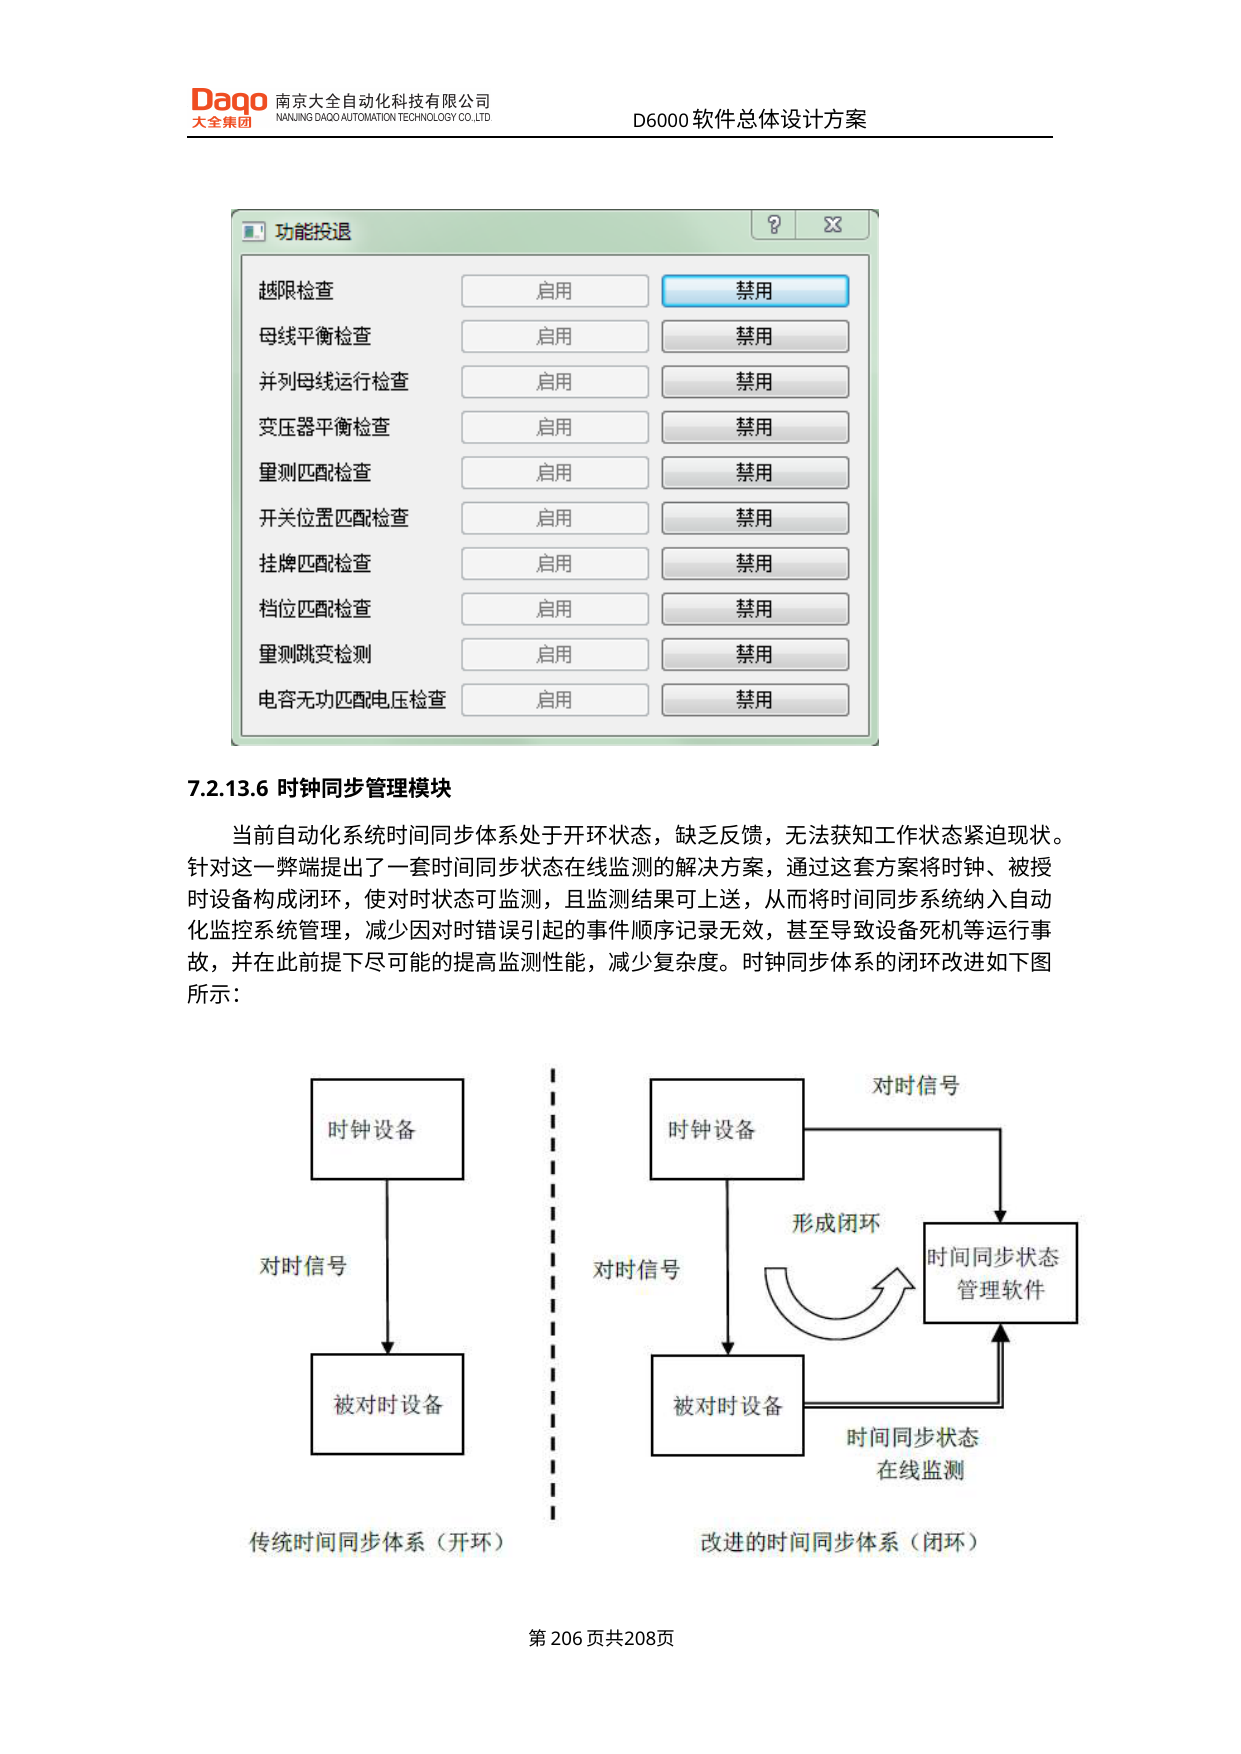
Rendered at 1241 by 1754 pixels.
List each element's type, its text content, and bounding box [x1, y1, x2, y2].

picture [231, 1033, 1096, 1603]
picture [187, 88, 492, 128]
subtitle 时钟同步管理模块 [187, 771, 1053, 803]
text 当前自动化系统时间同步体系处于开环状态，缺乏反馈，无法获知工作状态紧迫现状。针对这一弊端提出了一套时间同步状态在线监测的解决方案，通过这套方案将时钟、被授时设备构成闭环，使对时状态可监测，且监测结果可上送，从而将时间同步系统纳入自动化监控系统管理，减少因对时错误引起的事件顺序记录无效，甚至导致设备死机等运行事故，并在此前提下尽可能的提高监测性能，减少复杂度。时钟同步体系的闭环改进如下图所示： [187, 818, 1053, 1008]
